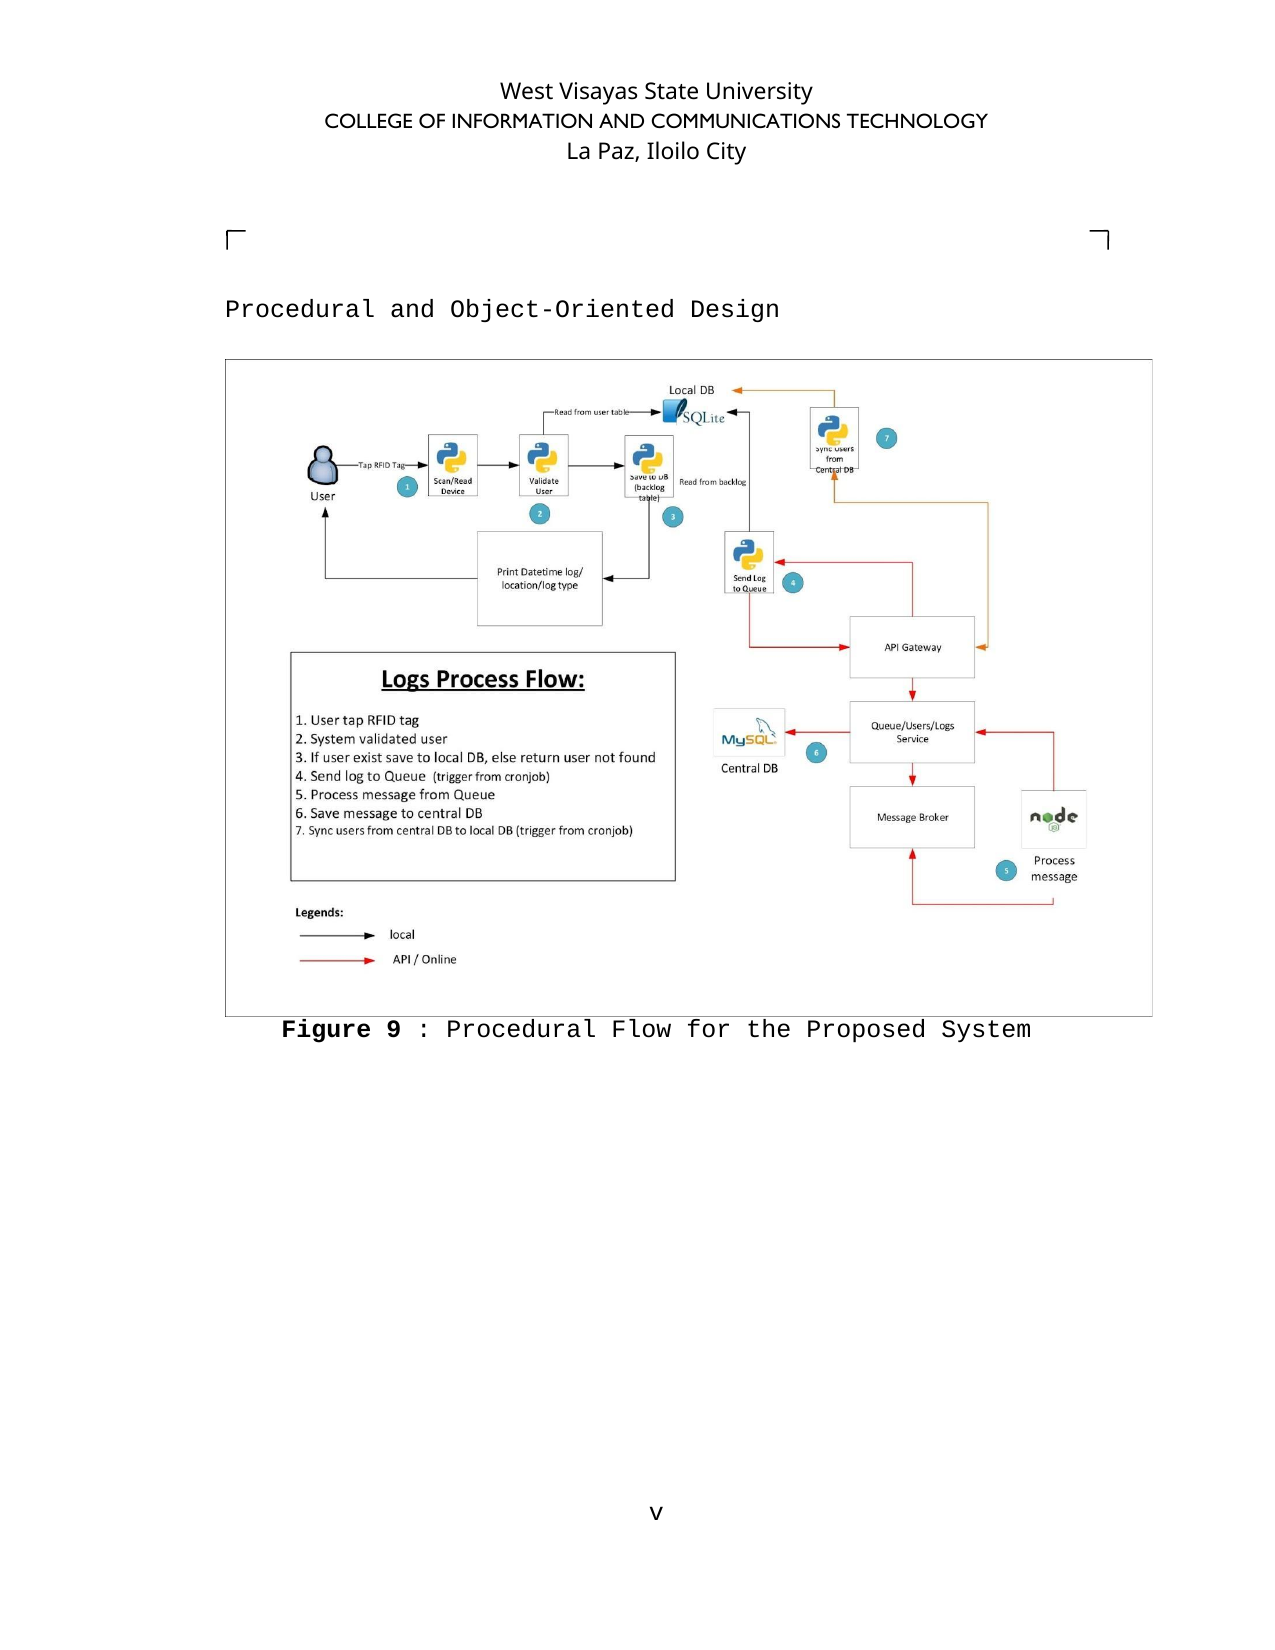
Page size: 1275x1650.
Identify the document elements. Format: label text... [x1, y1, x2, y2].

subtitle Procedural and Object-Oriented Design [225, 297, 1087, 325]
picture [225, 359, 1153, 1017]
text Figure 9 : Procedural Flow for the Proposed System [225, 1017, 1087, 1045]
